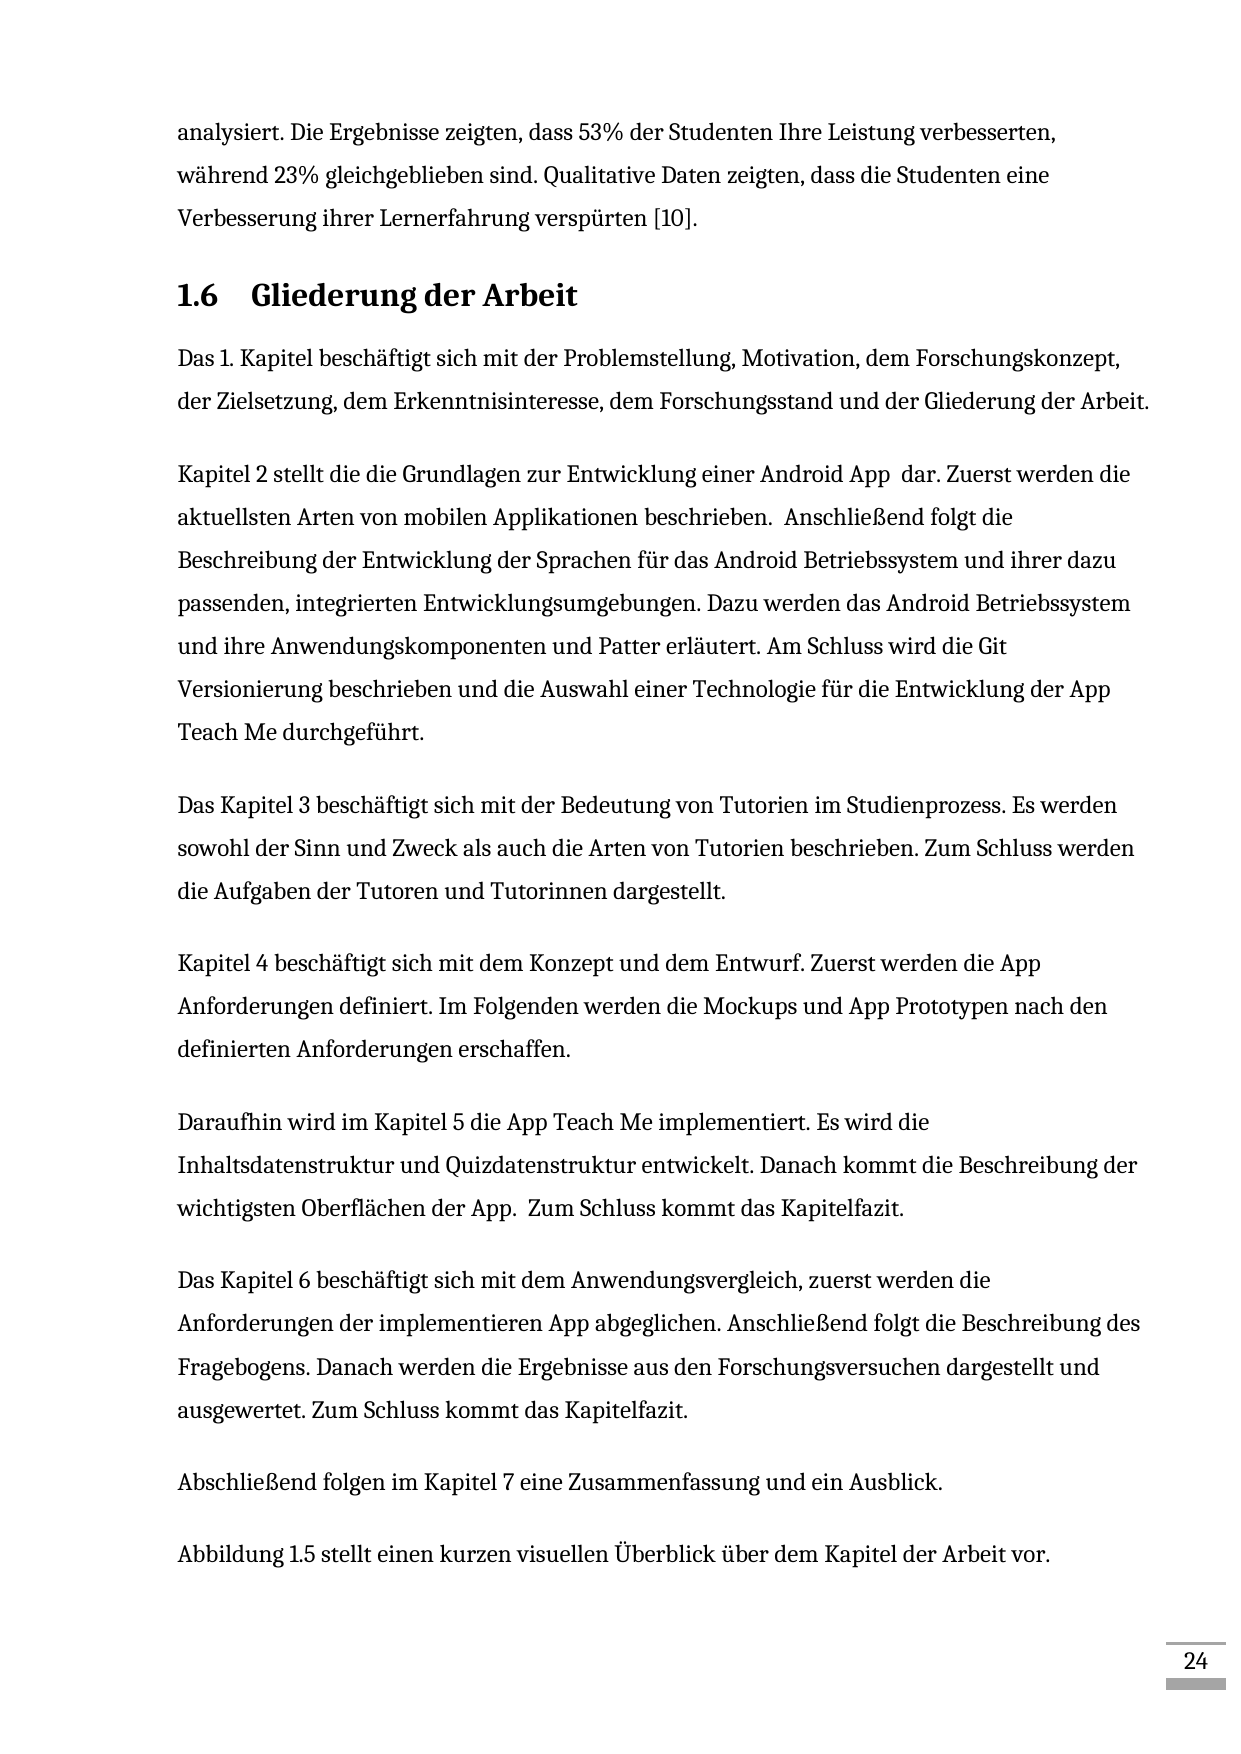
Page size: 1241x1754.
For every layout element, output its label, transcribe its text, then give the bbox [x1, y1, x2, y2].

text Das Kapitel 6 beschäftigt sich mit dem Anwendungsvergleich, zuerst werden die Anforderungen der implementieren App abgeglichen. Anschließend folgt die Beschreibung des Fragebogens. Danach werden die Ergebnisse aus den Forschungsversuchen dargestellt und ausgewertet. Zum Schluss kommt das Kapitelfazit. [177, 1266, 1152, 1424]
text Das Kapitel 3 beschäftigt sich mit der Bedeutung von Tutorien im Studienprozess. Es werden sowohl der Sinn und Zweck als auch die Arten von Tutorien beschrieben. Zum Schluss werden die Aufgaben der Tutoren und Tutorinnen dargestellt. [177, 791, 1152, 906]
text Abbildung 1.5 stellt einen kurzen visuellen Überblick über dem Kapitel der Arbeit vor. [177, 1540, 1152, 1569]
text Kapitel 2 stellt die die Grundlagen zur Entwicklung einer Android App dar. Zuerst werden die aktuellsten Arten von mobilen Applikationen beschrieben. Anschließend folgt die Beschreibung der Entwicklung der Sprachen für das Android Betriebssystem und ihrer dazu passenden, integrierten Entwicklungsumgebungen. Dazu werden das Android Betriebssystem und ihre Anwendungskomponenten und Patter erläutert. Am Schluss wird die Git Versionierung beschrieben und die Auswahl einer Technologie für die Entwicklung der App Teach Me durchgeführt. [177, 459, 1152, 747]
text Abschließend folgen im Kapitel 7 eine Zusammenfassung und ein Ausblick. [177, 1468, 1152, 1497]
text Daraufhin wird im Kapitel 5 die App Teach Me implementiert. Es wird die Inhaltsdatenstruktur und Quizdatenstruktur entwickelt. Danach kommt die Beschreibung der wichtigsten Oberflächen der App. Zum Schluss kommt das Kapitelfazit. [177, 1108, 1152, 1223]
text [177, 118, 1152, 233]
text Das 1. Kapitel beschäftigt sich mit der Problemstellung, Motivation, dem Forschungskonzept, der Zielsetzung, dem Erkenntnisinteresse, dem Forschungsstand und der Gliederung der Arbeit. [177, 344, 1152, 416]
subtitle Gliederung der Arbeit [177, 277, 1152, 315]
text Kapitel 4 beschäftigt sich mit dem Konzept und dem Entwurf. Zuerst werden die App Anforderungen definiert. Im Folgenden werden die Mockups und App Prototypen nach den definierten Anforderungen erschaffen. [177, 949, 1152, 1064]
